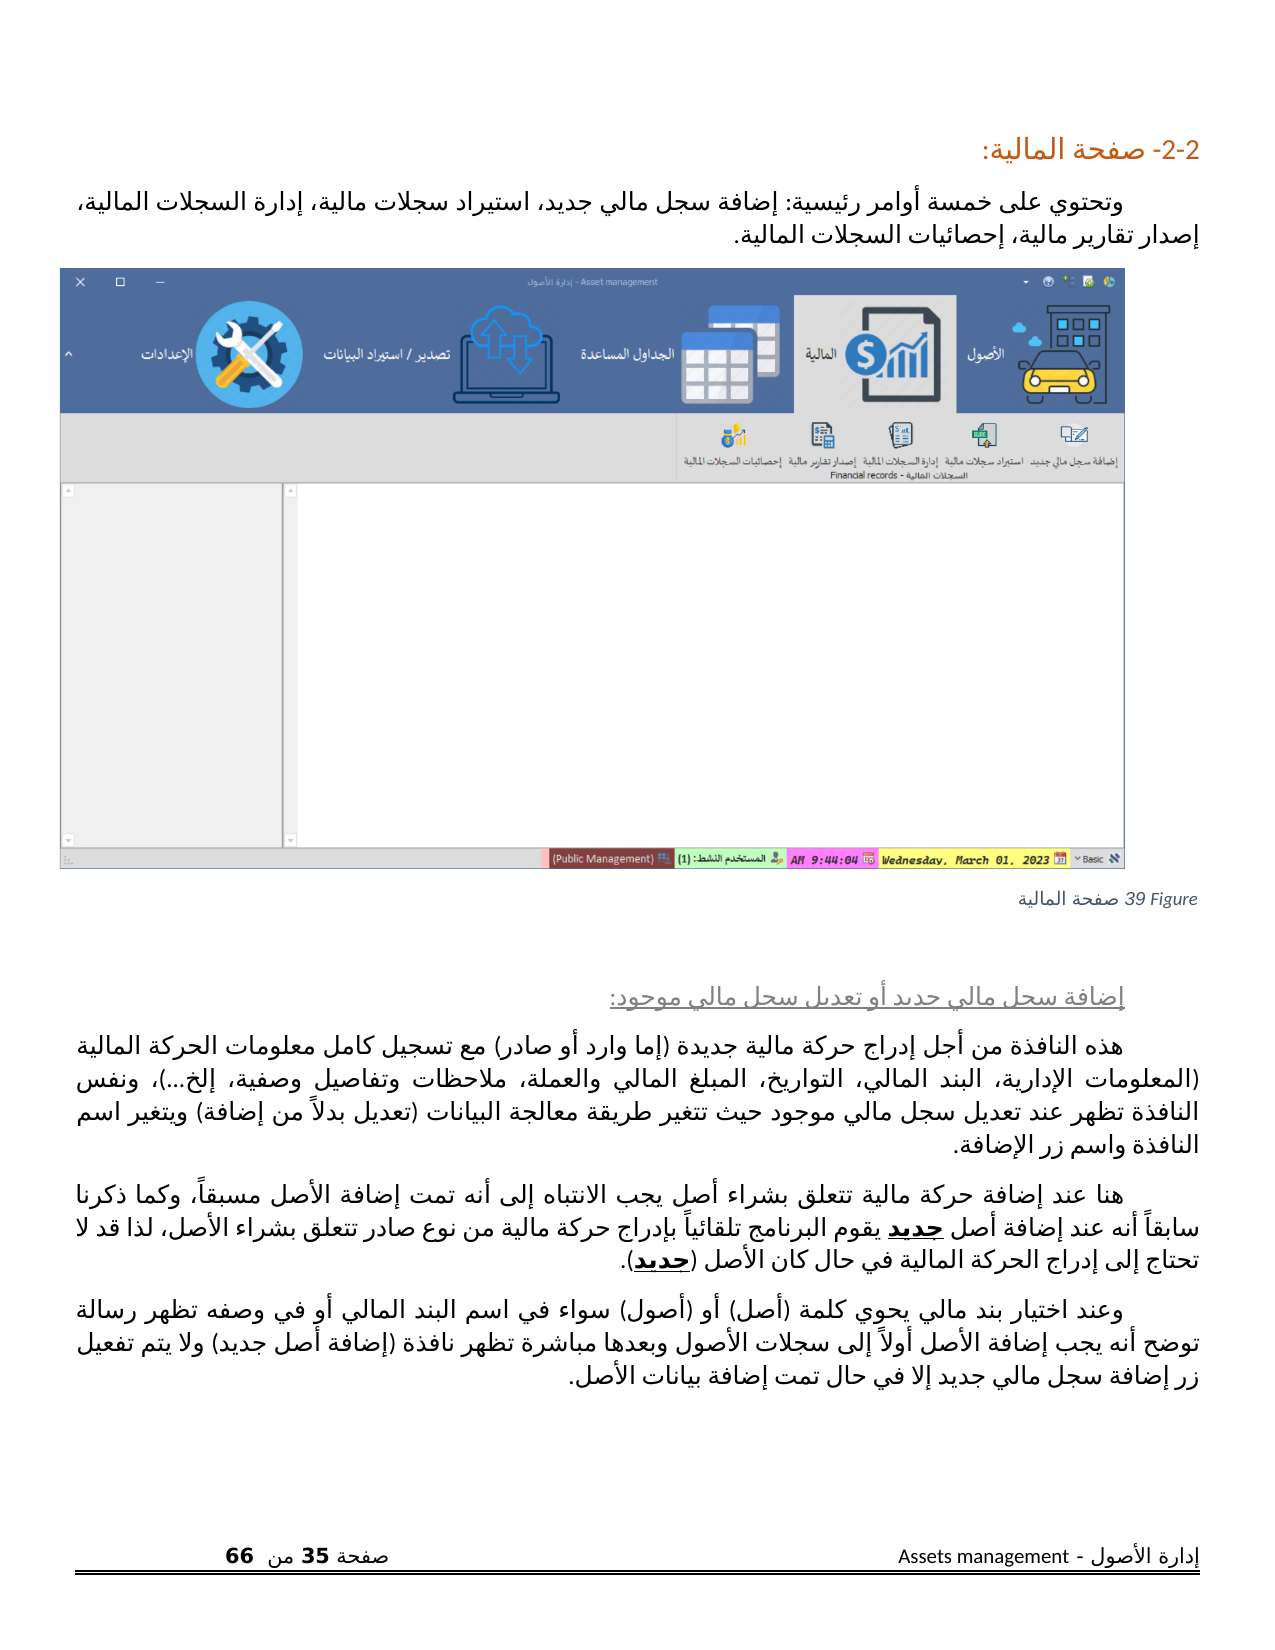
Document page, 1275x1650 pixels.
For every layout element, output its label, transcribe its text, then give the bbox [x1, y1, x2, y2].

subtitle إضافة سجل مالي جديد أو تعديل سجل مالي موجود: [75, 981, 1200, 1011]
text هذه النافذة من أجل إدراج حركة مالية جديدة (إما وارد أو صادر) مع تسجيل كامل معلومات الحركة المالية (المعلومات الإدارية، البند المالي، التواريخ، المبلغ المالي والعملة، ملاحظات وتفاصيل وصفية، إلخ...)، ونفس النافذة تظهر عند تعديل سجل مالي موجود حيث تتغير طريقة معالجة البيانات (تعديل بدلاً من إضافة) ويتغير اسم النافذة واسم زر الإضافة. [75, 1030, 1200, 1160]
subtitle 2-2- صفحة المالية: [75, 131, 1200, 167]
text Figure 39 صفحة المالية [75, 887, 1200, 910]
picture [59, 268, 1125, 869]
text هنا عند إضافة حركة مالية تتعلق بشراء أصل يجب الانتباه إلى أنه تمت إضافة الأصل مسبقاً، وكما ذكرنا سابقاً أنه عند إضافة أصل جديد يقوم البرنامج تلقائياً بإدراج حركة مالية من نوع صادر تتعلق بشراء الأصل، لذا قد لا تحتاج إلى إدراج الحركة المالية في حال كان الأصل (جديد). [75, 1179, 1200, 1275]
text وعند اختيار بند مالي يحوي كلمة (أصل) أو (أصول) سواء في اسم البند المالي أو في وصفه تظهر رسالة توضح أنه يجب إضافة الأصل أولاً إلى سجلات الأصول وبعدها مباشرة تظهر نافذة (إضافة أصل جديد) ولا يتم تفعيل زر إضافة سجل مالي جديد إلا في حال تمت إضافة بيانات الأصل. [75, 1294, 1200, 1391]
text وتحتوي على خمسة أوامر رئيسية: إضافة سجل مالي جديد، استيراد سجلات مالية، إدارة السجلات المالية، إصدار تقارير مالية، إحصائيات السجلات المالية. [75, 186, 1200, 249]
